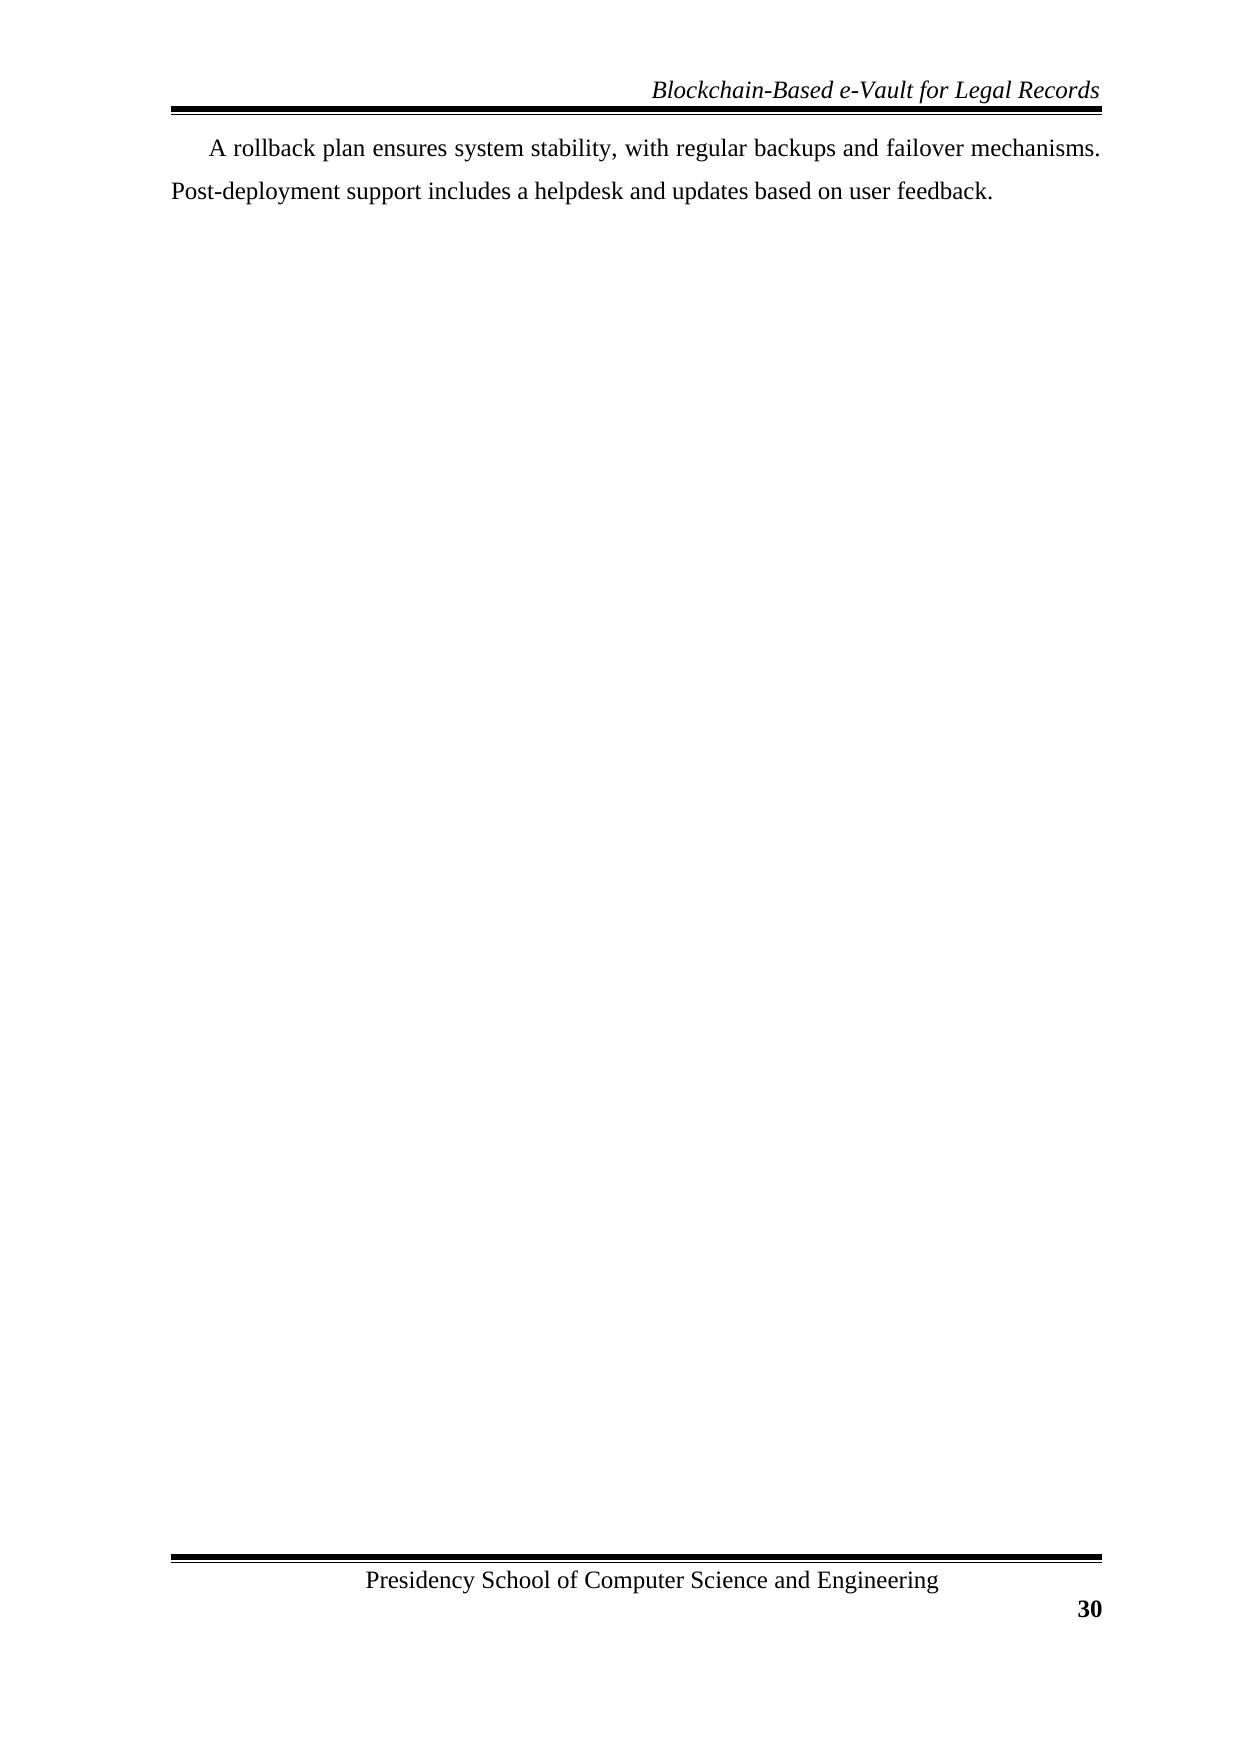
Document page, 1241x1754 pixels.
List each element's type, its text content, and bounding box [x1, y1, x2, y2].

text A rollback plan ensures system stability, with regular backups and failover mechanisms. Post-deployment support includes a helpdesk and updates based on user feedback. [171, 133, 1102, 205]
